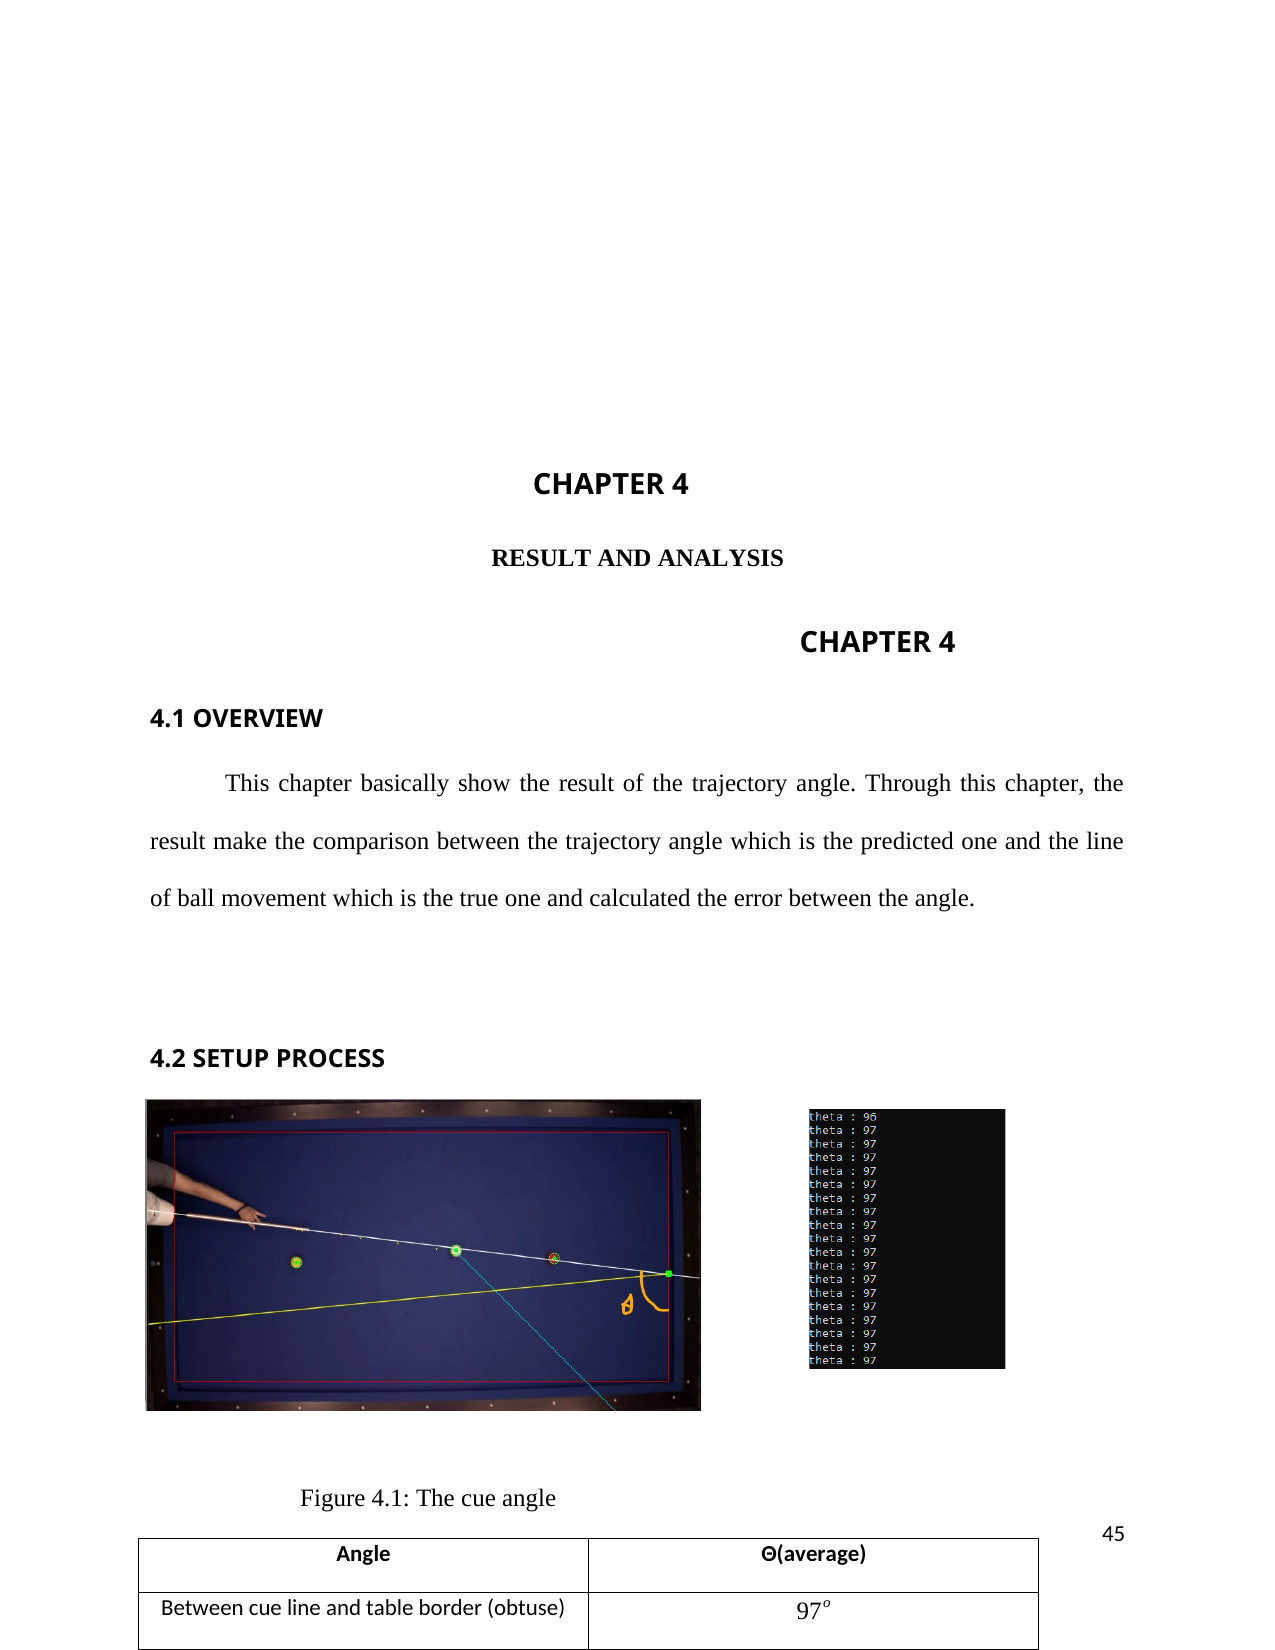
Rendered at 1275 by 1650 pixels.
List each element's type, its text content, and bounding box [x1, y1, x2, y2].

text RESULT AND ANALYSIS [150, 543, 1125, 571]
subtitle SETUP PROCESS [150, 1040, 1125, 1074]
subtitle chapter 4 [497, 463, 1125, 503]
text This chapter basically show the result of the trajectory angle. Through this chapter, the result make the comparison between the trajectory angle which is the predicted one and the line of ball movement which is the true one and calculated the error between the angle. [150, 768, 1125, 912]
table_header Θ(average) [589, 1539, 1038, 1592]
table_header Angle [139, 1539, 588, 1592]
picture [145, 1099, 702, 1411]
table_cell [589, 1593, 1038, 1649]
table_cell Between cue line and table border (obtuse) [139, 1593, 588, 1649]
picture [809, 1109, 1006, 1369]
subtitle OVERVIEW [150, 700, 1125, 734]
